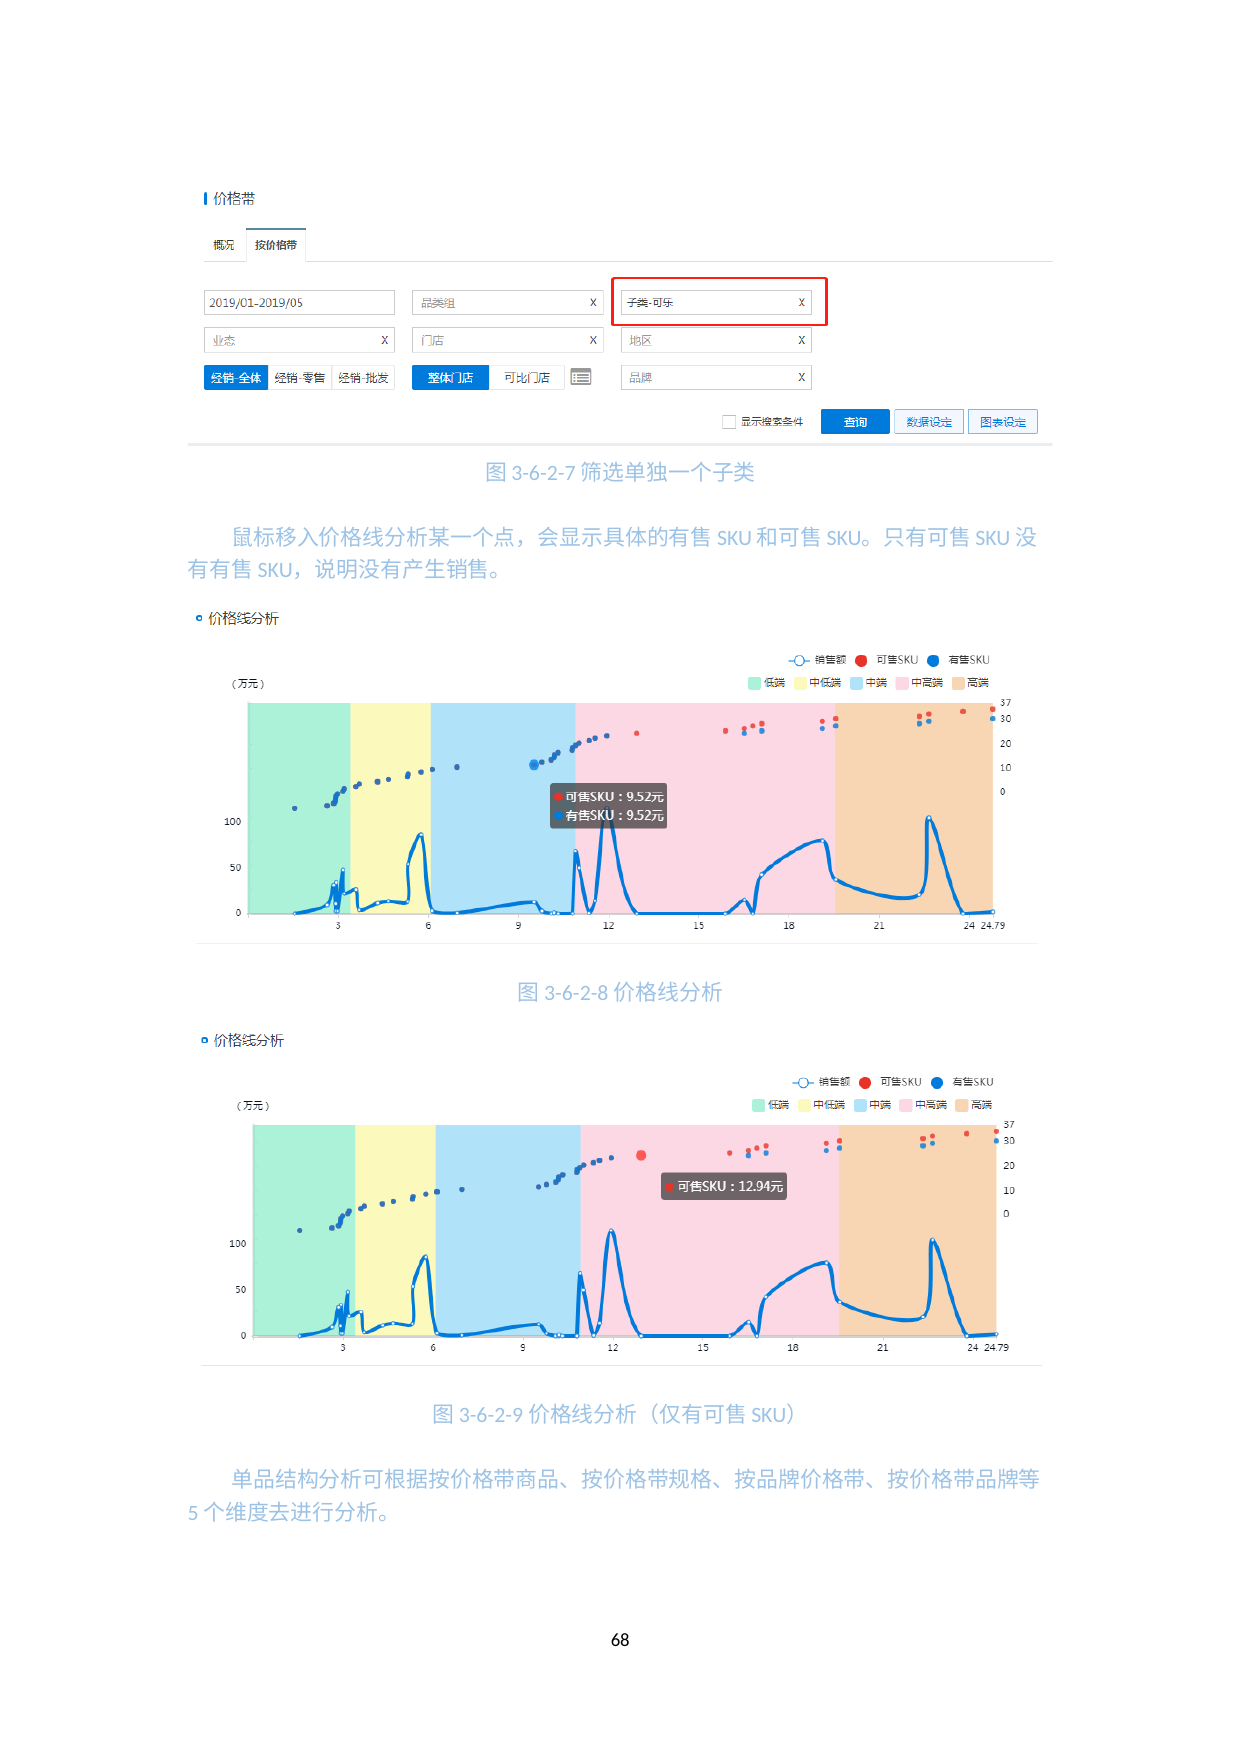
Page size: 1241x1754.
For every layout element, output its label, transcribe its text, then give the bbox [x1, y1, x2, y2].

text 单品结构分析可根据按价格带商品、按价格带规格、按品牌价格带、按价格带品牌等5个维度去进行分析。 [187, 1462, 1053, 1527]
picture [187, 1007, 1053, 1390]
text 图3-6-2-7 筛选单独一个子类 [187, 454, 1053, 487]
picture [187, 171, 1053, 446]
text 图3-6-2-9 价格线分析（仅有可售SKU） [187, 1397, 1053, 1429]
text 图3-6-2-8 价格线分析 [187, 974, 1053, 1007]
picture [187, 584, 1053, 958]
text 鼠标移入价格线分析某一个点，会显示具体的有售SKU和可售SKU。只有可售SKU没有有售SKU，说明没有产生销售。 [187, 519, 1053, 584]
